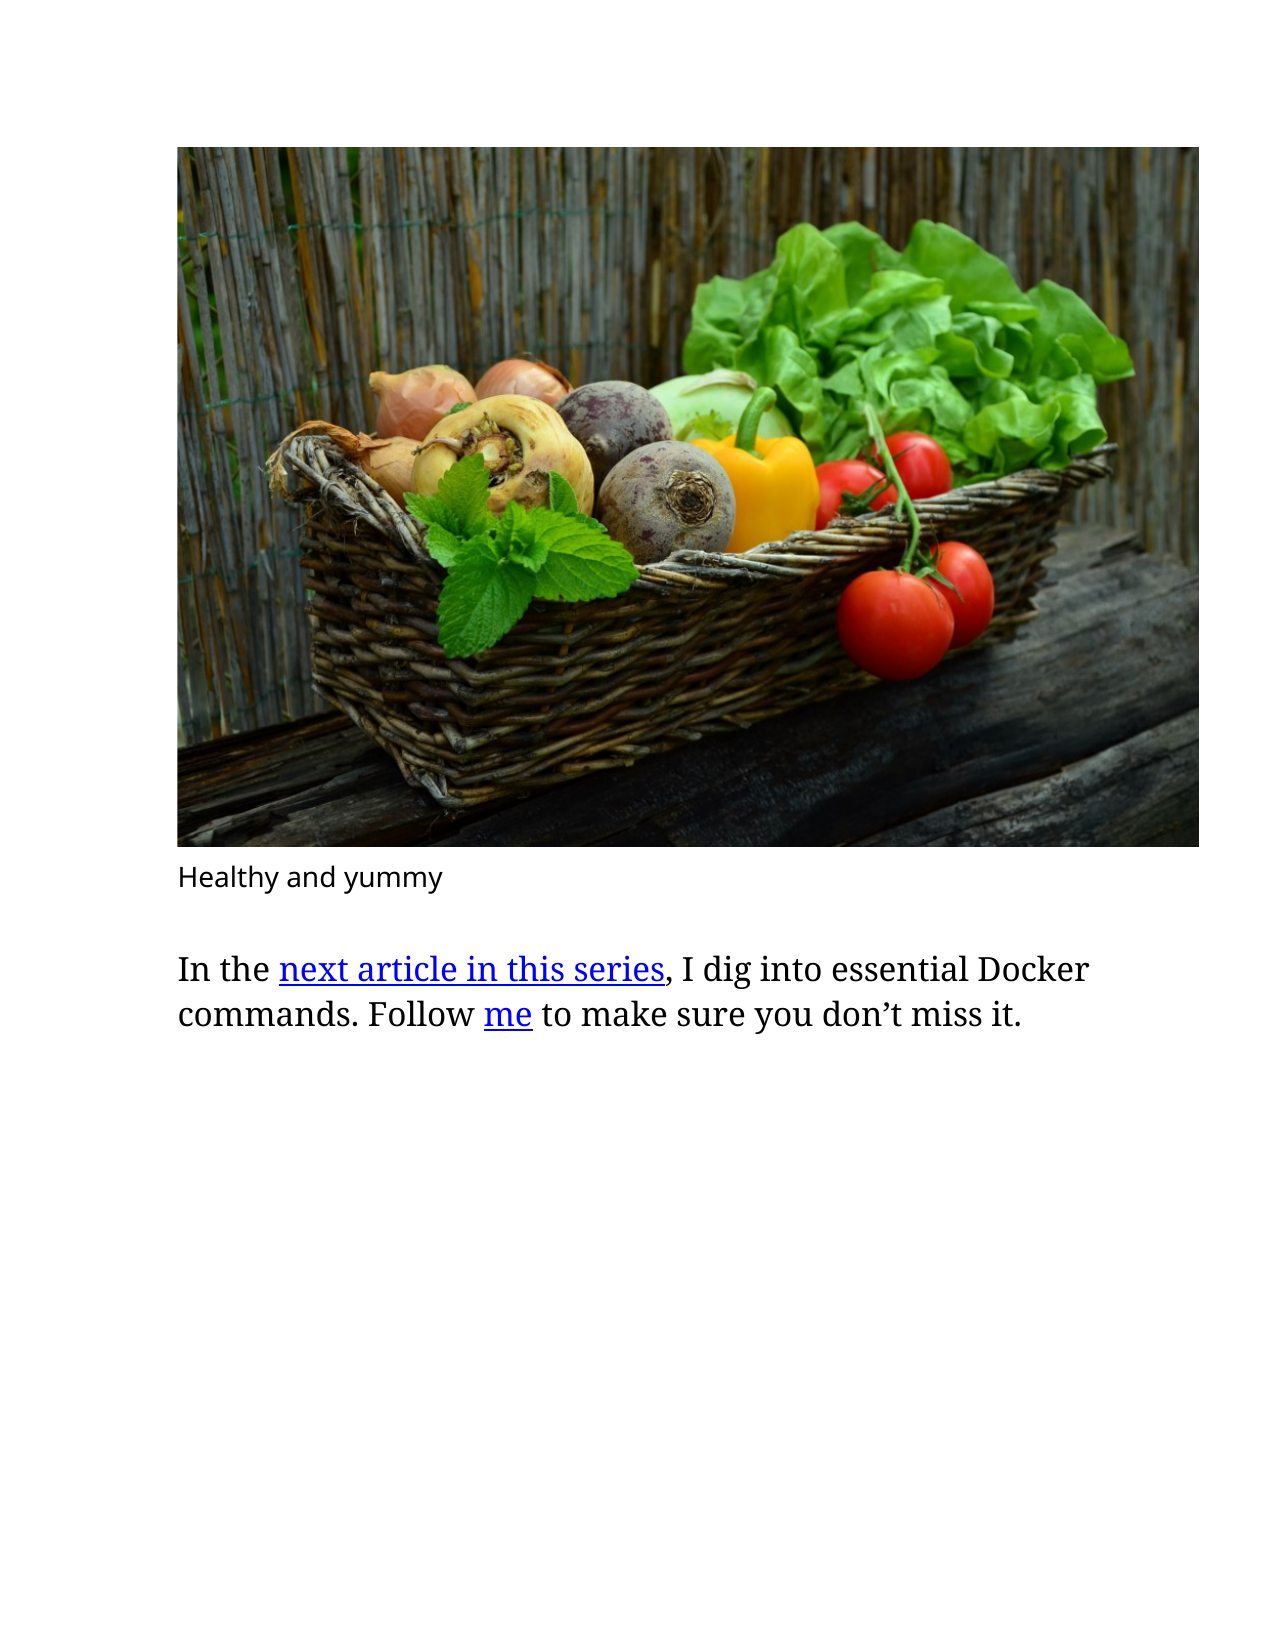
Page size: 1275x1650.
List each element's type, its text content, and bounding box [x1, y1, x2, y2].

text Healthy and yummy [177, 857, 1098, 895]
picture [177, 147, 1199, 847]
text In the next article in this series, I dig into essential Docker commands. Follow me to make sure you don’t miss it. [177, 945, 1098, 1036]
